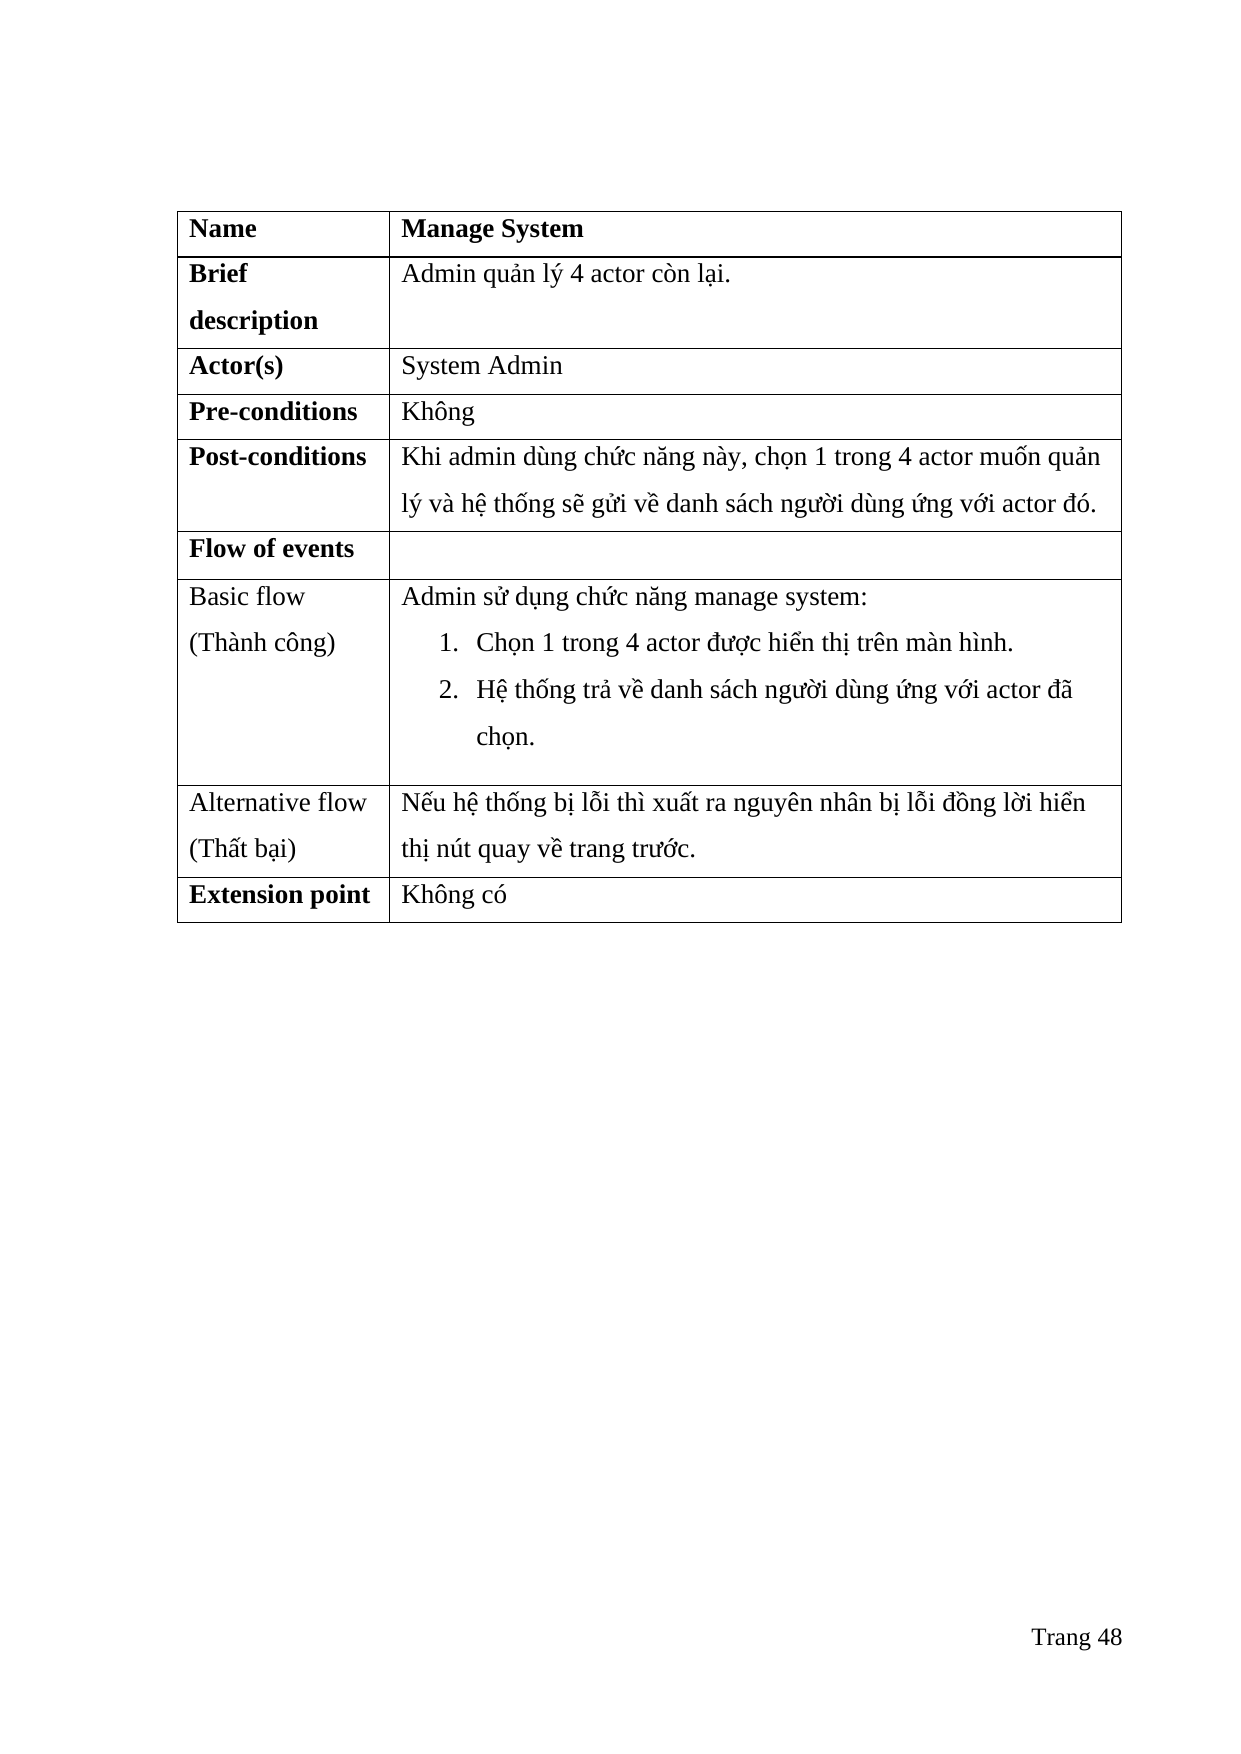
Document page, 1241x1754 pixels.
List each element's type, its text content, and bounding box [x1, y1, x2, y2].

table_cell Brief description [178, 258, 389, 348]
table_cell Không [390, 395, 1121, 439]
table_cell Nếu hệ thống bị lỗi thì xuất ra nguyên nhân bị lỗi đồng lời hiển thị nút quay về trang trước. [390, 786, 1121, 877]
table_cell [390, 532, 1121, 579]
table_cell Flow of events [178, 532, 389, 579]
table_cell Pre-conditions [178, 395, 389, 439]
table_cell Alternative flow (Thất bại) [178, 786, 389, 877]
table_cell Khi admin dùng chức năng này, chọn 1 trong 4 actor muốn quản lý và hệ thống sẽ gửi về danh sách người dùng ứng với actor đó. [390, 440, 1121, 531]
table_cell Admin quản lý 4 actor còn lại. [390, 258, 1121, 348]
table_cell System Admin [390, 349, 1121, 394]
table_header Name [178, 212, 389, 256]
table_cell Không có [390, 878, 1121, 922]
table_cell Actor(s) [178, 349, 389, 394]
table_cell Basic flow (Thành công) [178, 580, 389, 785]
table_cell Extension point [178, 878, 389, 922]
table_header Manage System [390, 212, 1121, 256]
table_cell Admin sử dụng chức năng manage system: Chọn 1 trong 4 actor được hiển thị trên màn hình. Hệ thống trả về danh sách người dùng ứng với actor đã chọn. [390, 580, 1121, 785]
table_cell Post-conditions [178, 440, 389, 531]
